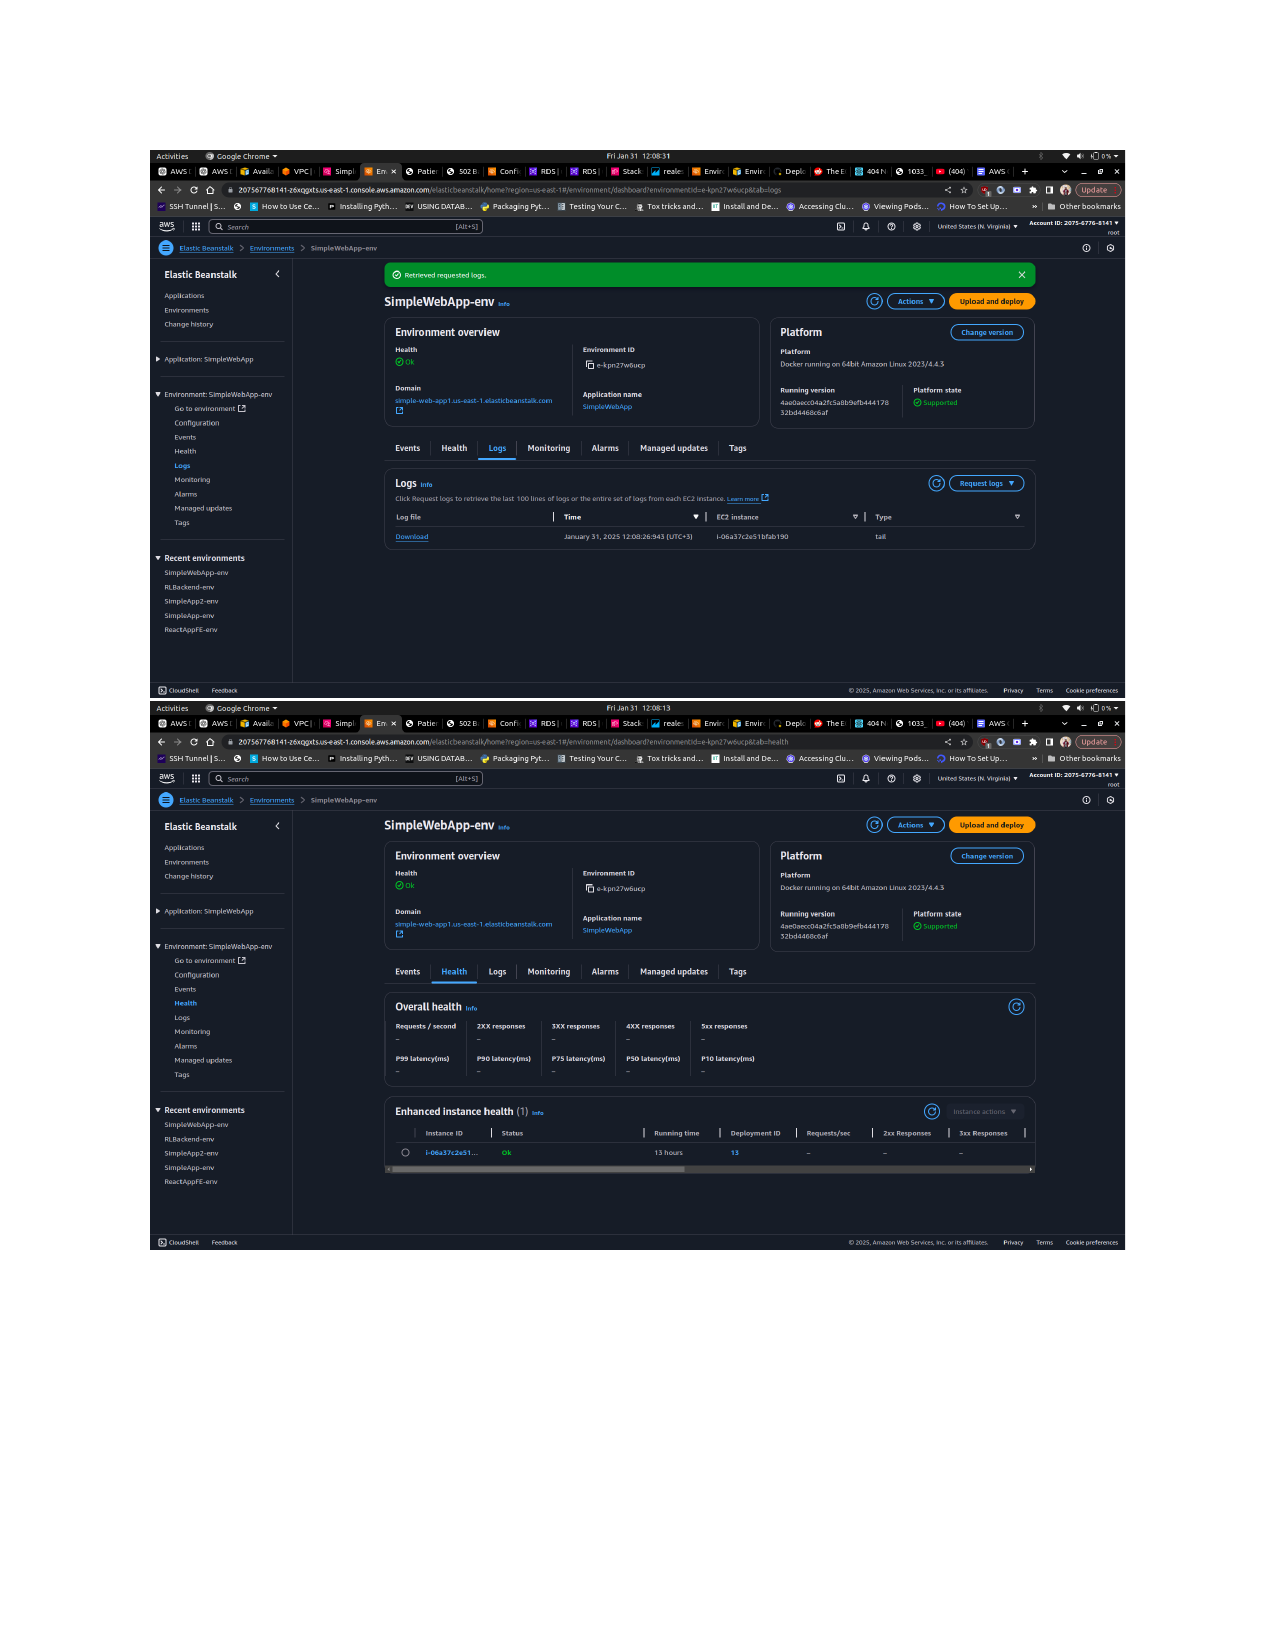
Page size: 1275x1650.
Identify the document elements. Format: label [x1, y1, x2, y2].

picture [150, 150, 1125, 698]
picture [150, 701, 1125, 1250]
